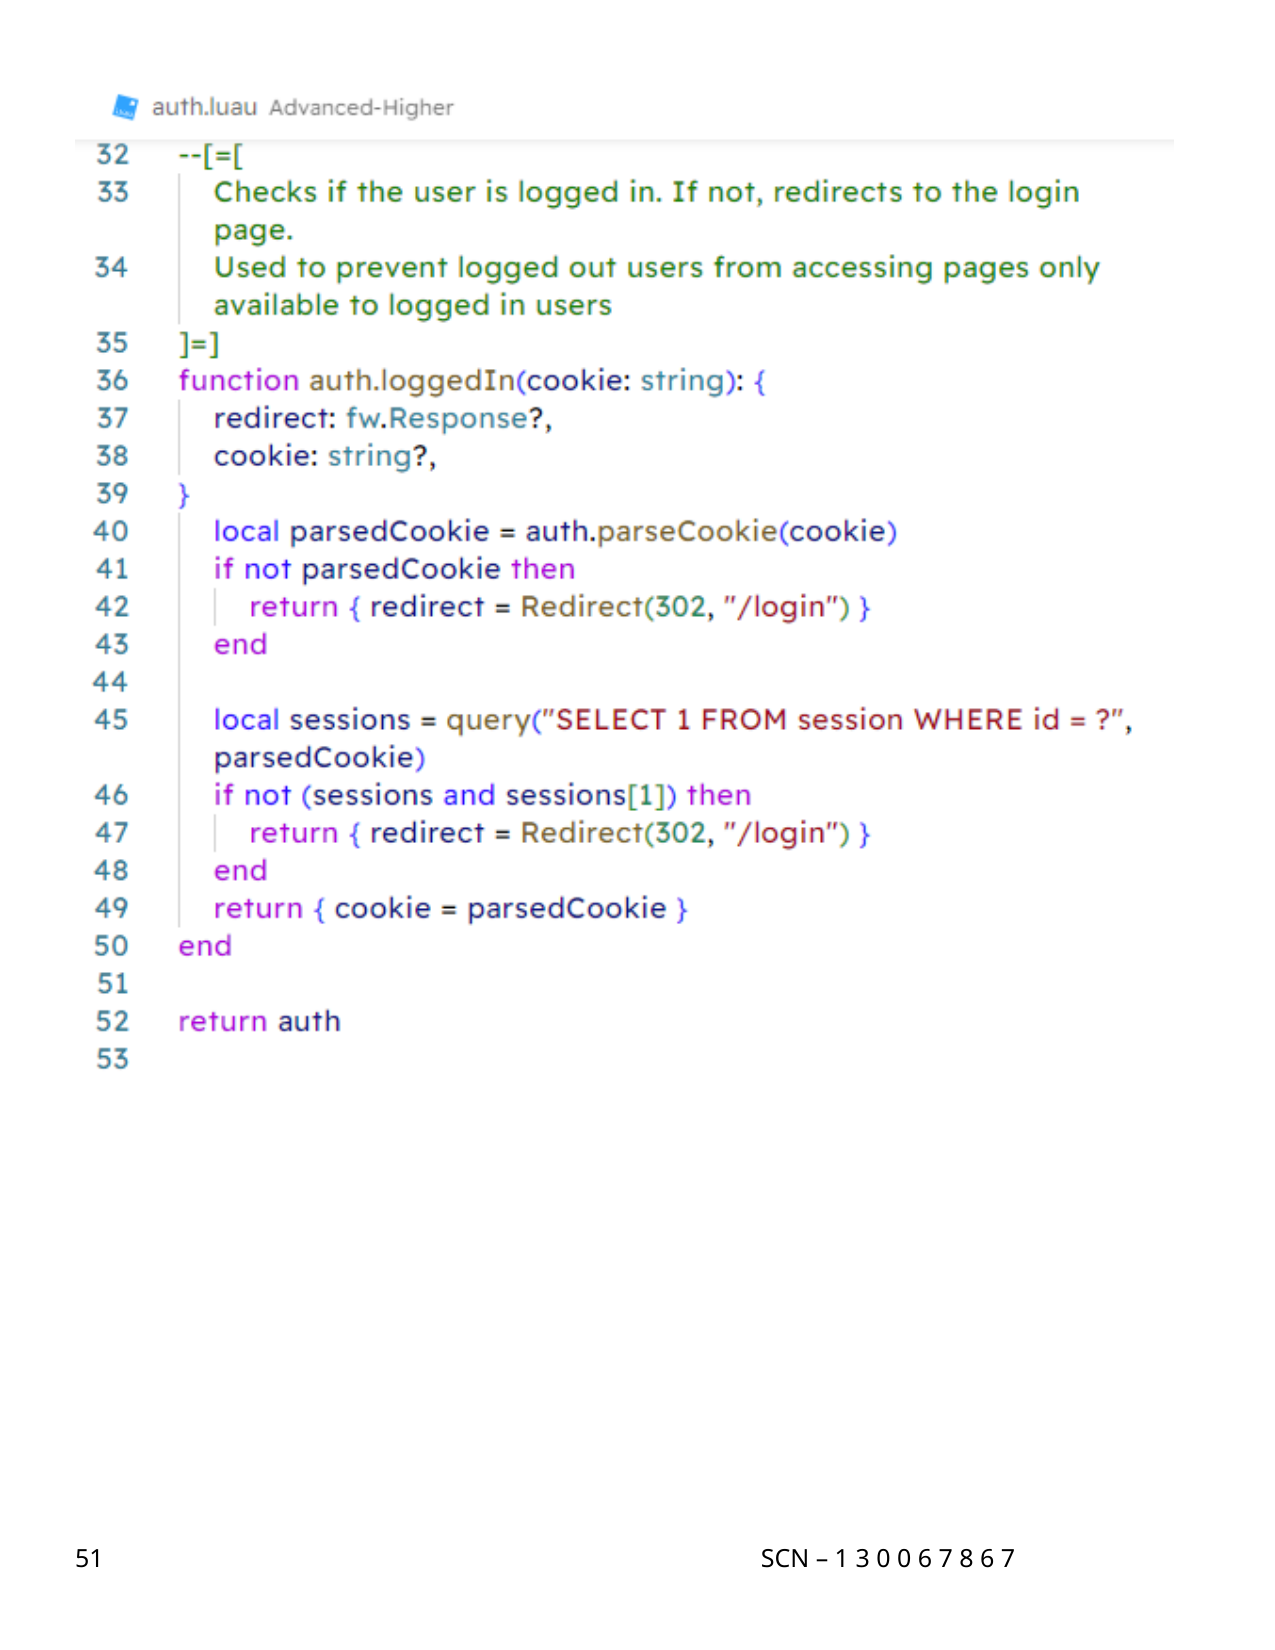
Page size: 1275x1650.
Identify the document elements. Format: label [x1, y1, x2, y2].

picture [75, 75, 1174, 1088]
